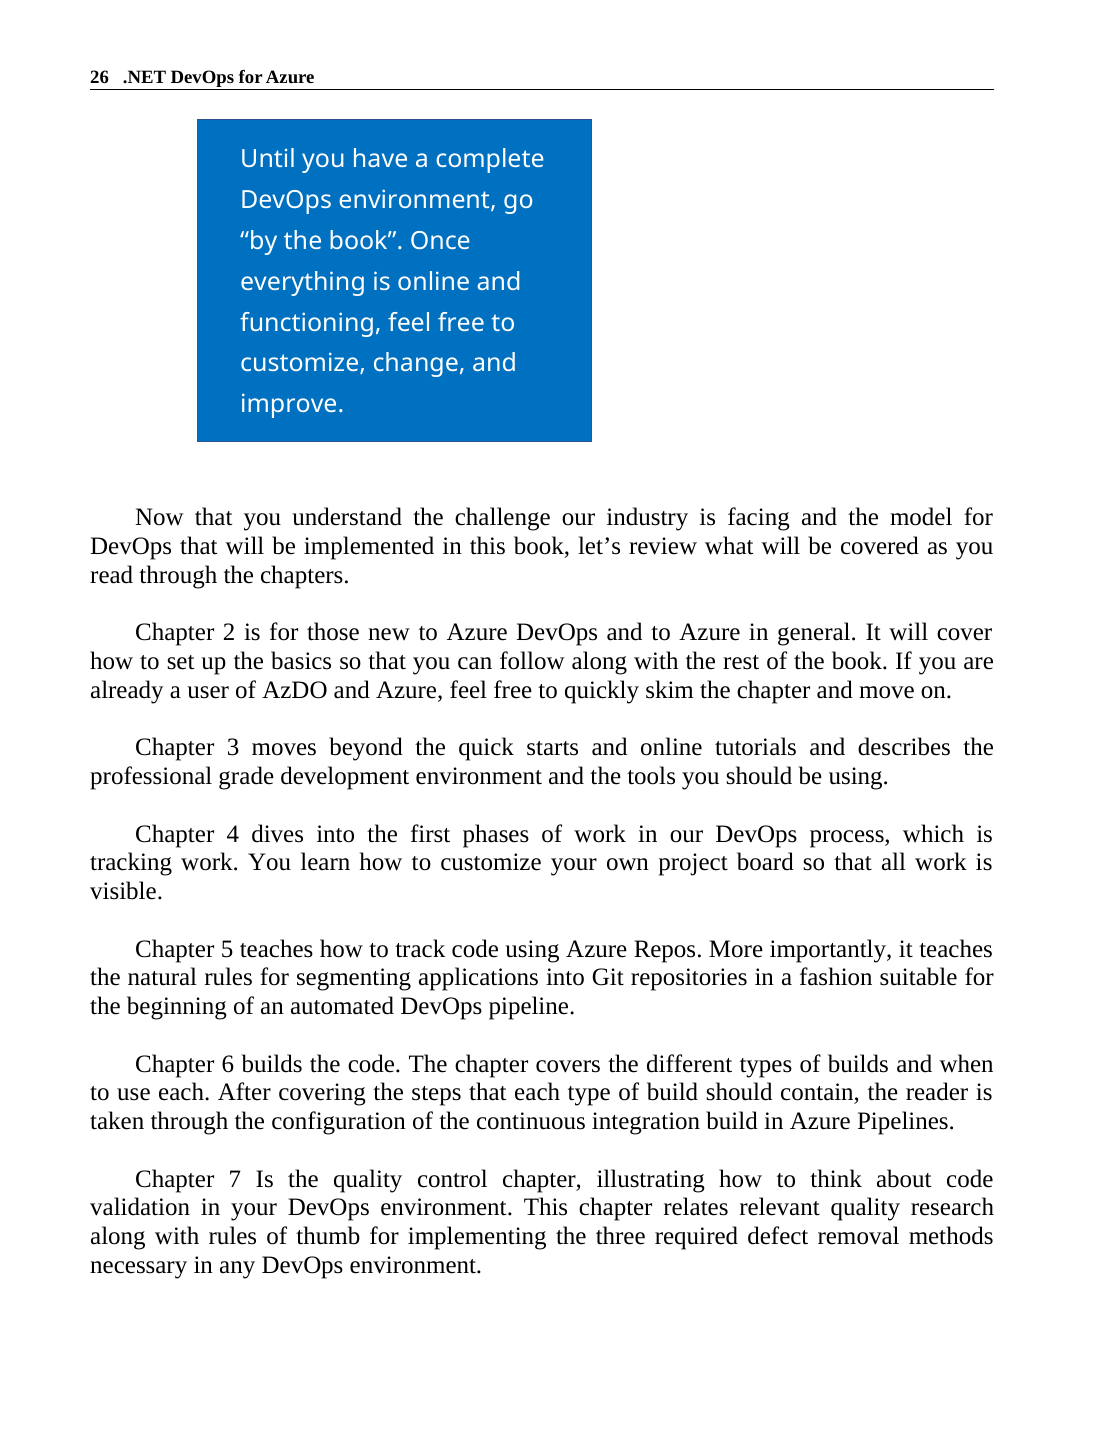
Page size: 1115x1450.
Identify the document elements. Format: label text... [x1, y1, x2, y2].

text Chapter 2 is for those new to Azure DevOps and to Azure in general. It will cover how to set up the basics so that you can follow along with the rest of the book. If you are already a user of AzDO and Azure, feel free to quickly skim the chapter and move on. [90, 617, 994, 704]
text Chapter 4 dives into the first phases of work in our DevOps process, which is tracking work. You learn how to customize your own project board so that all work is visible. [90, 819, 994, 905]
text Chapter 6 builds the code. The chapter covers the different types of builds and when to use each. After covering the steps that each type of build should contain, the reader is taken through the configuration of the continuous integration build in Azure Pipelines. [90, 1049, 994, 1135]
text Chapter 3 moves beyond the quick starts and online tutorials and describes the professional grade development environment and the tools you should be using. [90, 732, 994, 790]
text Chapter 7 Is the quality control chapter, illustrating how to think about code validation in your DevOps environment. This chapter relates relevant quality research along with rules of thumb for implementing the three required defect removal methods necessary in any DevOps environment. [90, 1164, 994, 1279]
text Chapter 5 teaches how to track code using Azure Repos. More importantly, it teaches the natural rules for segmenting applications into Git repositories in a fashion suitable for the beginning of an automated DevOps pipeline. [90, 934, 994, 1020]
text Until you have a complete DevOps environment, go “by the book”. Once everything is online and functioning, feel free to customize, change, and improve. [198, 120, 591, 441]
text Now that you understand the challenge our industry is facing and the model for DevOps that will be implemented in this book, let’s review what will be covered as you read through the chapters. [90, 502, 994, 589]
